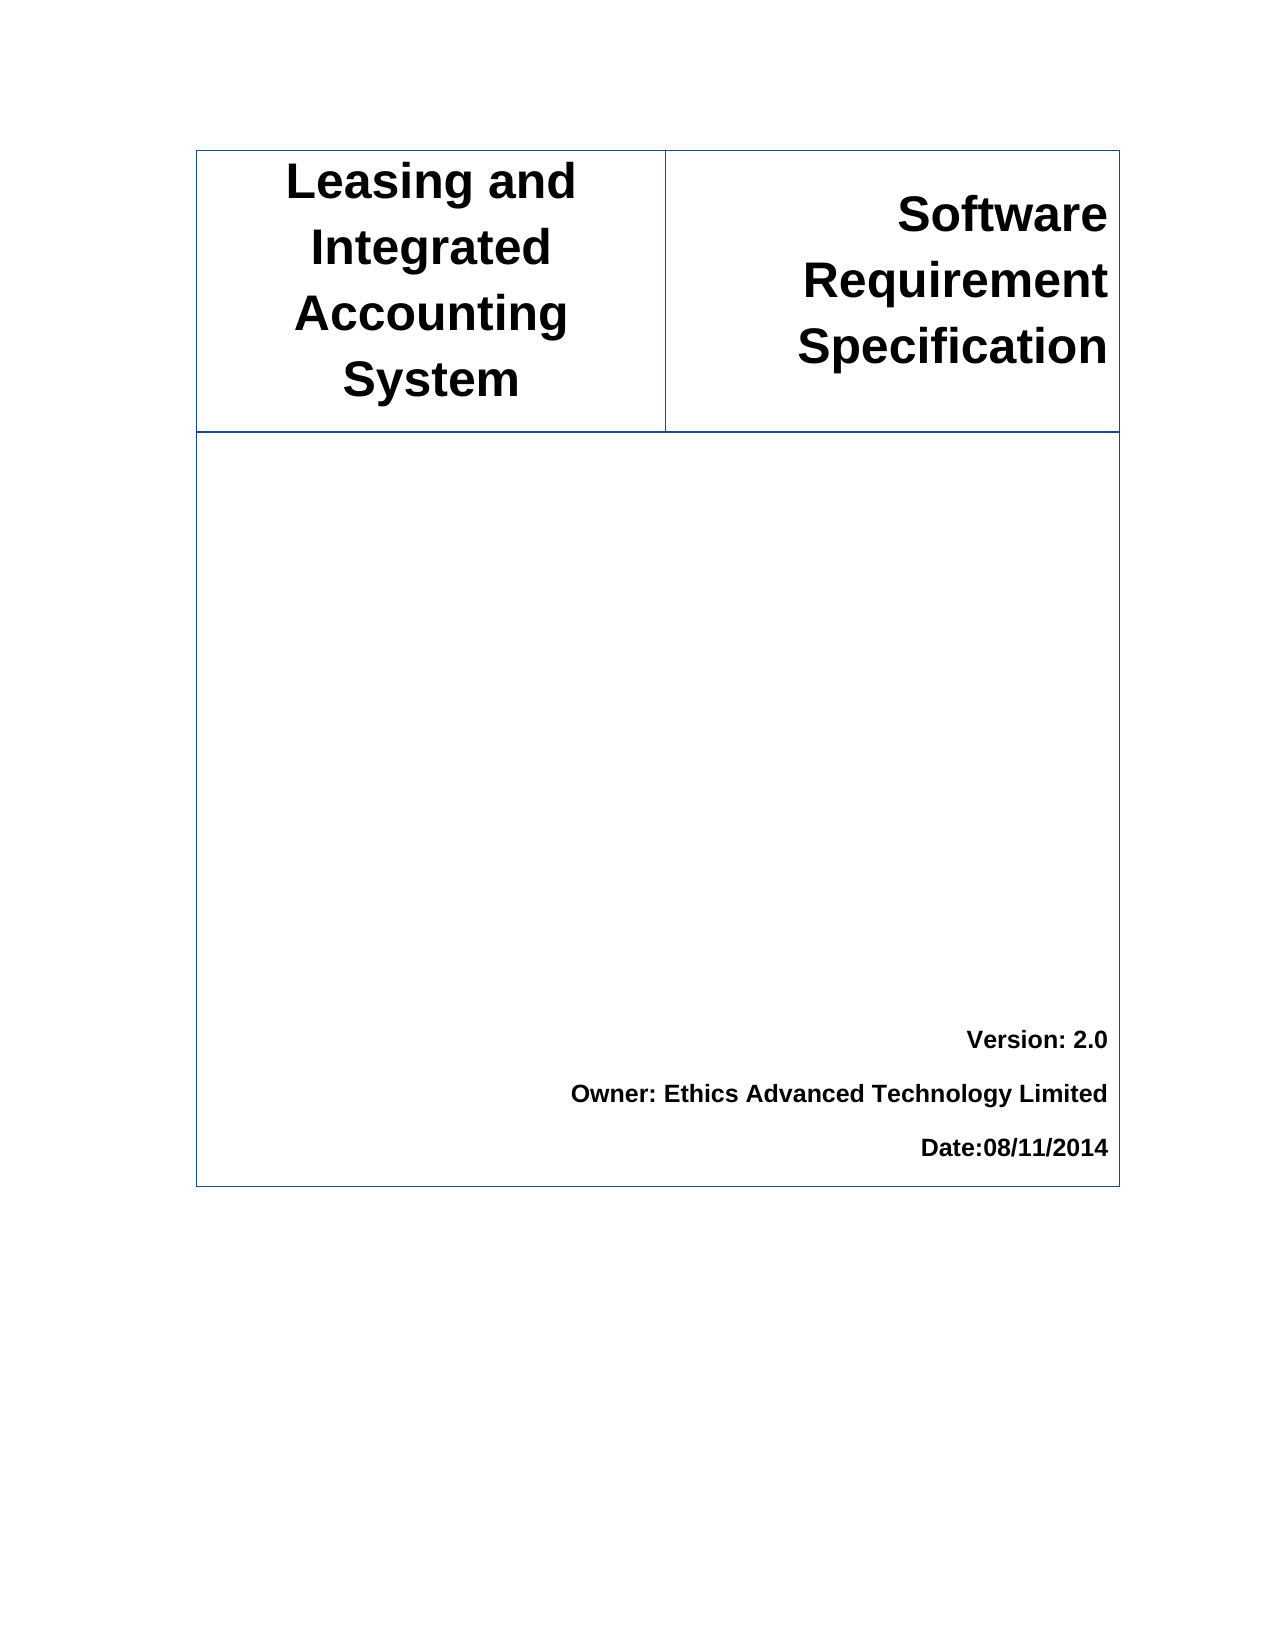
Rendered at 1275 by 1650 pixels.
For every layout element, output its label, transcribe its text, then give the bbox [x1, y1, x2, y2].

table_cell Version: 2.0 Owner: Ethics Advanced Technology Limited Date:08/11/2014 [197, 433, 1119, 1186]
table_header Software Requirement Specification [666, 151, 1119, 431]
table_header Leasing and Integrated Accounting System [197, 151, 665, 431]
